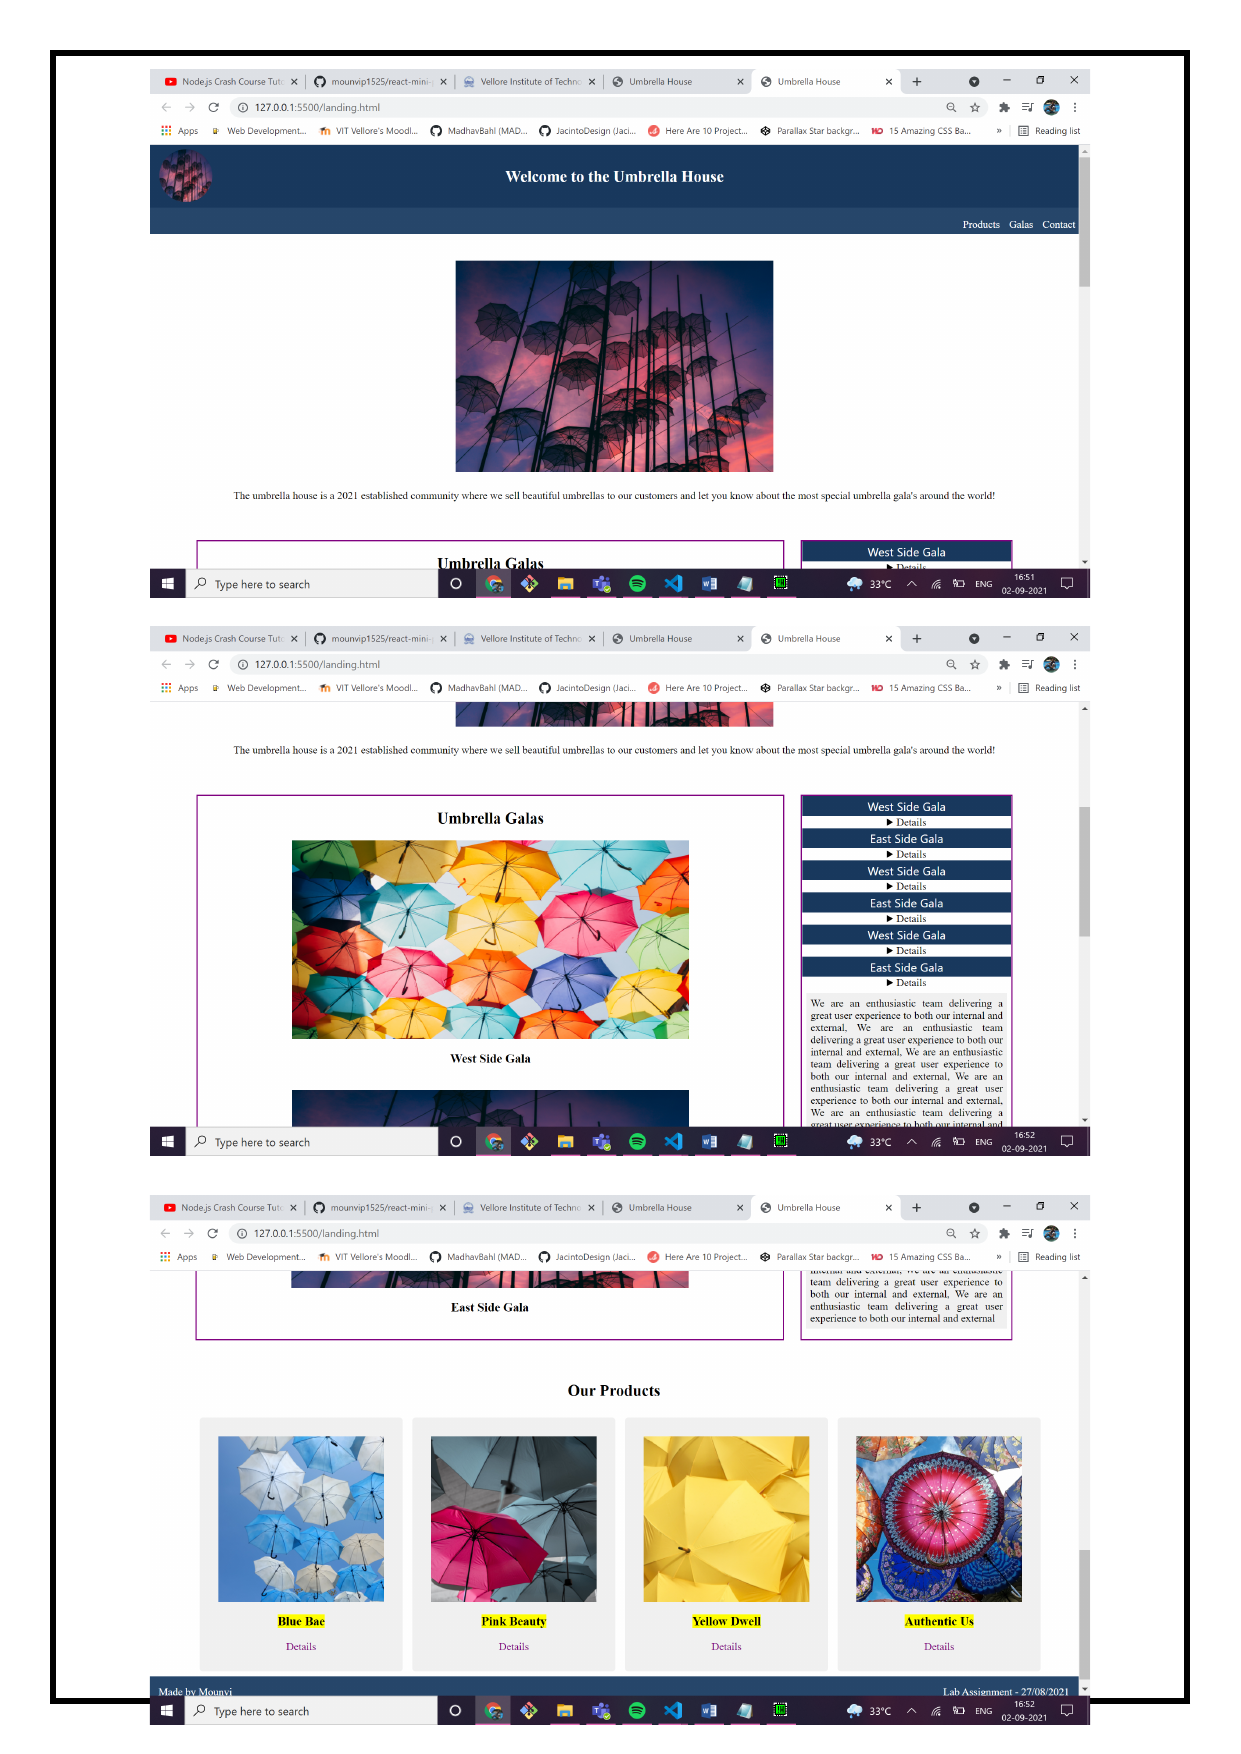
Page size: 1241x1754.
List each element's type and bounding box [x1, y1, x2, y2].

picture [149, 1195, 1091, 1725]
picture [150, 626, 1091, 1156]
picture [150, 69, 1091, 598]
